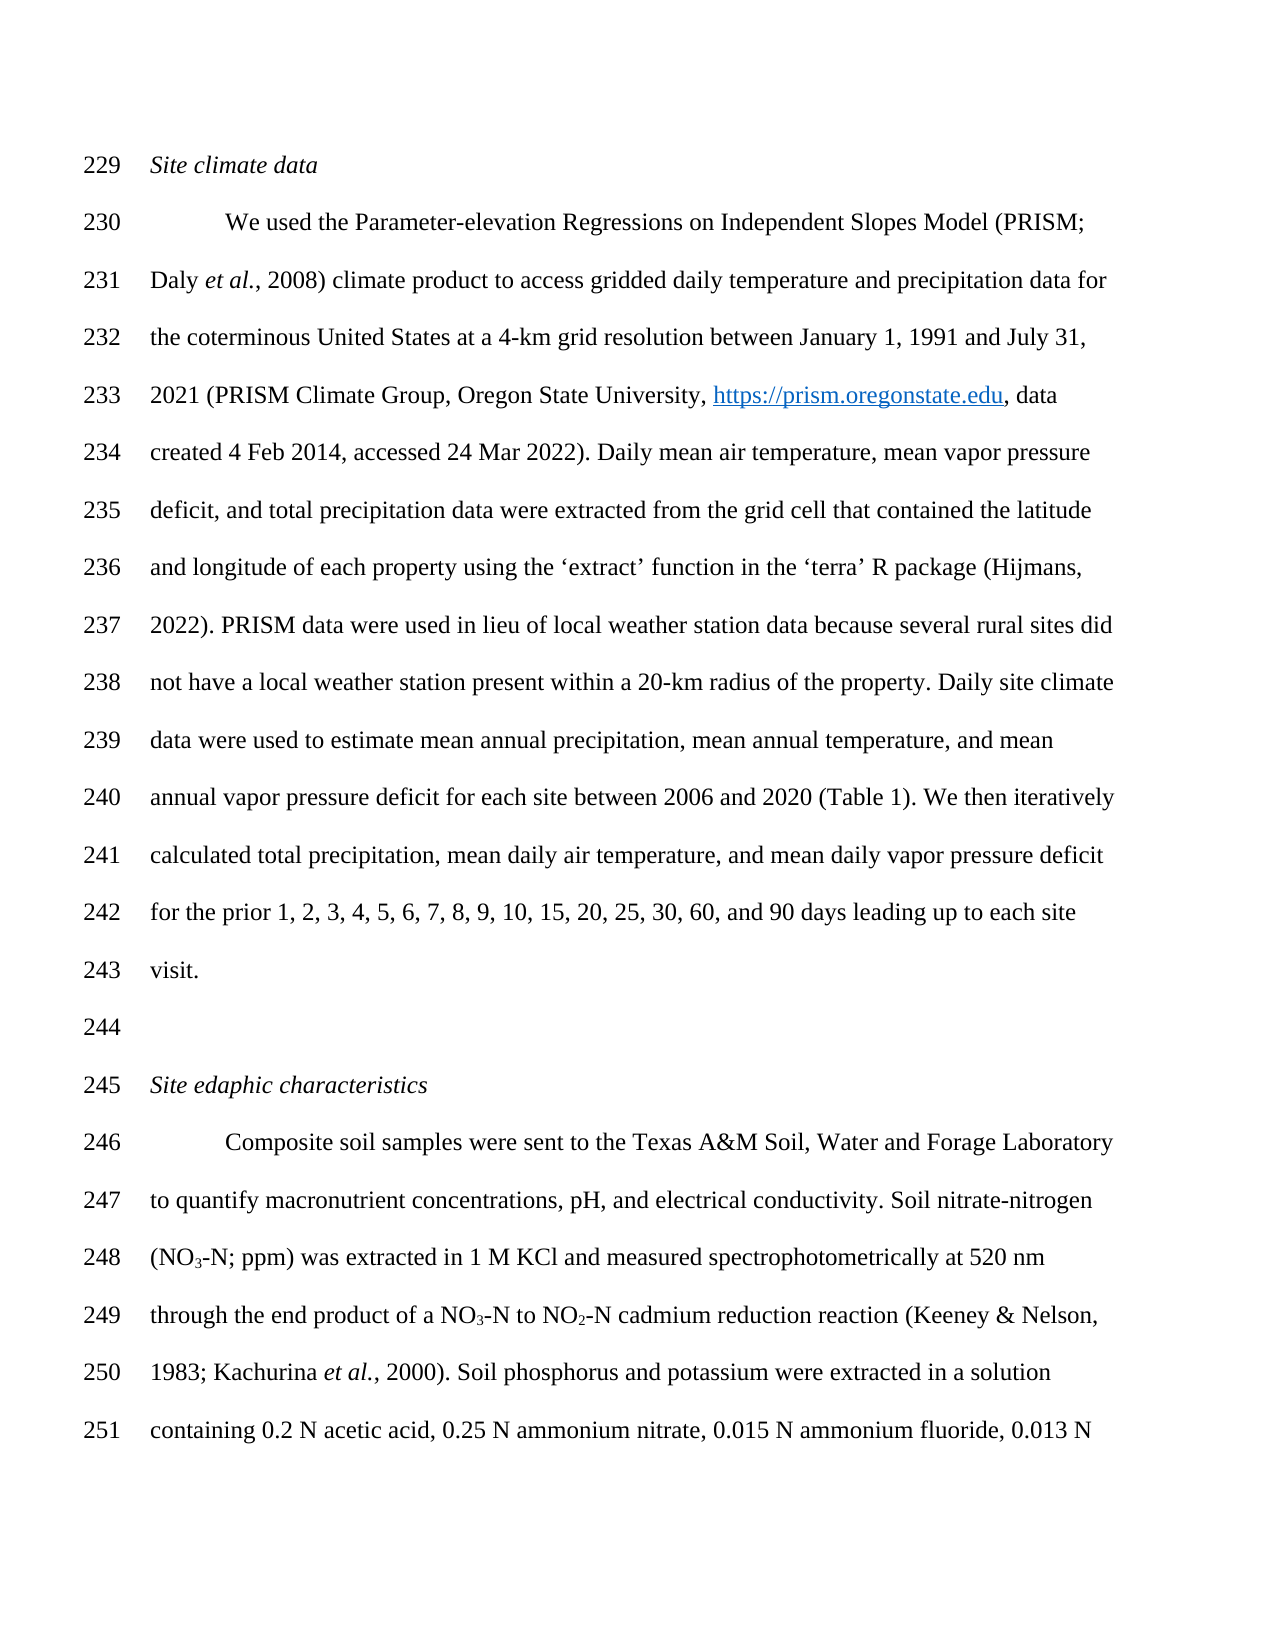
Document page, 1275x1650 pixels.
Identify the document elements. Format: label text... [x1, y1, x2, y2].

text We used the Parameter-elevation Regressions on Independent Slopes Model (PRISM; Daly et al., 2008) climate product to access gridded daily temperature and precipitation data for the coterminous United States at a 4-km grid resolution between January 1, 1991 and July 31, 2021 (PRISM Climate Group, Oregon State University, https://prism.oregonstate.edu, data created 4 Feb 2014, accessed 24 Mar 2022). Daily mean air temperature, mean vapor pressure deficit, and total precipitation data were extracted from the grid cell that contained the latitude and longitude of each property using the ‘extract’ function in the ‘terra’ R package (Hijmans, 2022). PRISM data were used in lieu of local weather station data because several rural sites did not have a local weather station present within a 20-km radius of the property. Daily site climate data were used to estimate mean annual precipitation, mean annual temperature, and mean annual vapor pressure deficit for each site between 2006 and 2020 (Table 1). We then iteratively calculated total precipitation, mean daily air temperature, and mean daily vapor pressure deficit for the prior 1, 2, 3, 4, 5, 6, 7, 8, 9, 10, 15, 20, 25, 30, 60, and 90 days leading up to each site visit. [150, 207, 1125, 984]
text Site climate data [150, 150, 1125, 179]
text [150, 1127, 1125, 1444]
text Site edaphic characteristics [150, 1070, 1125, 1099]
